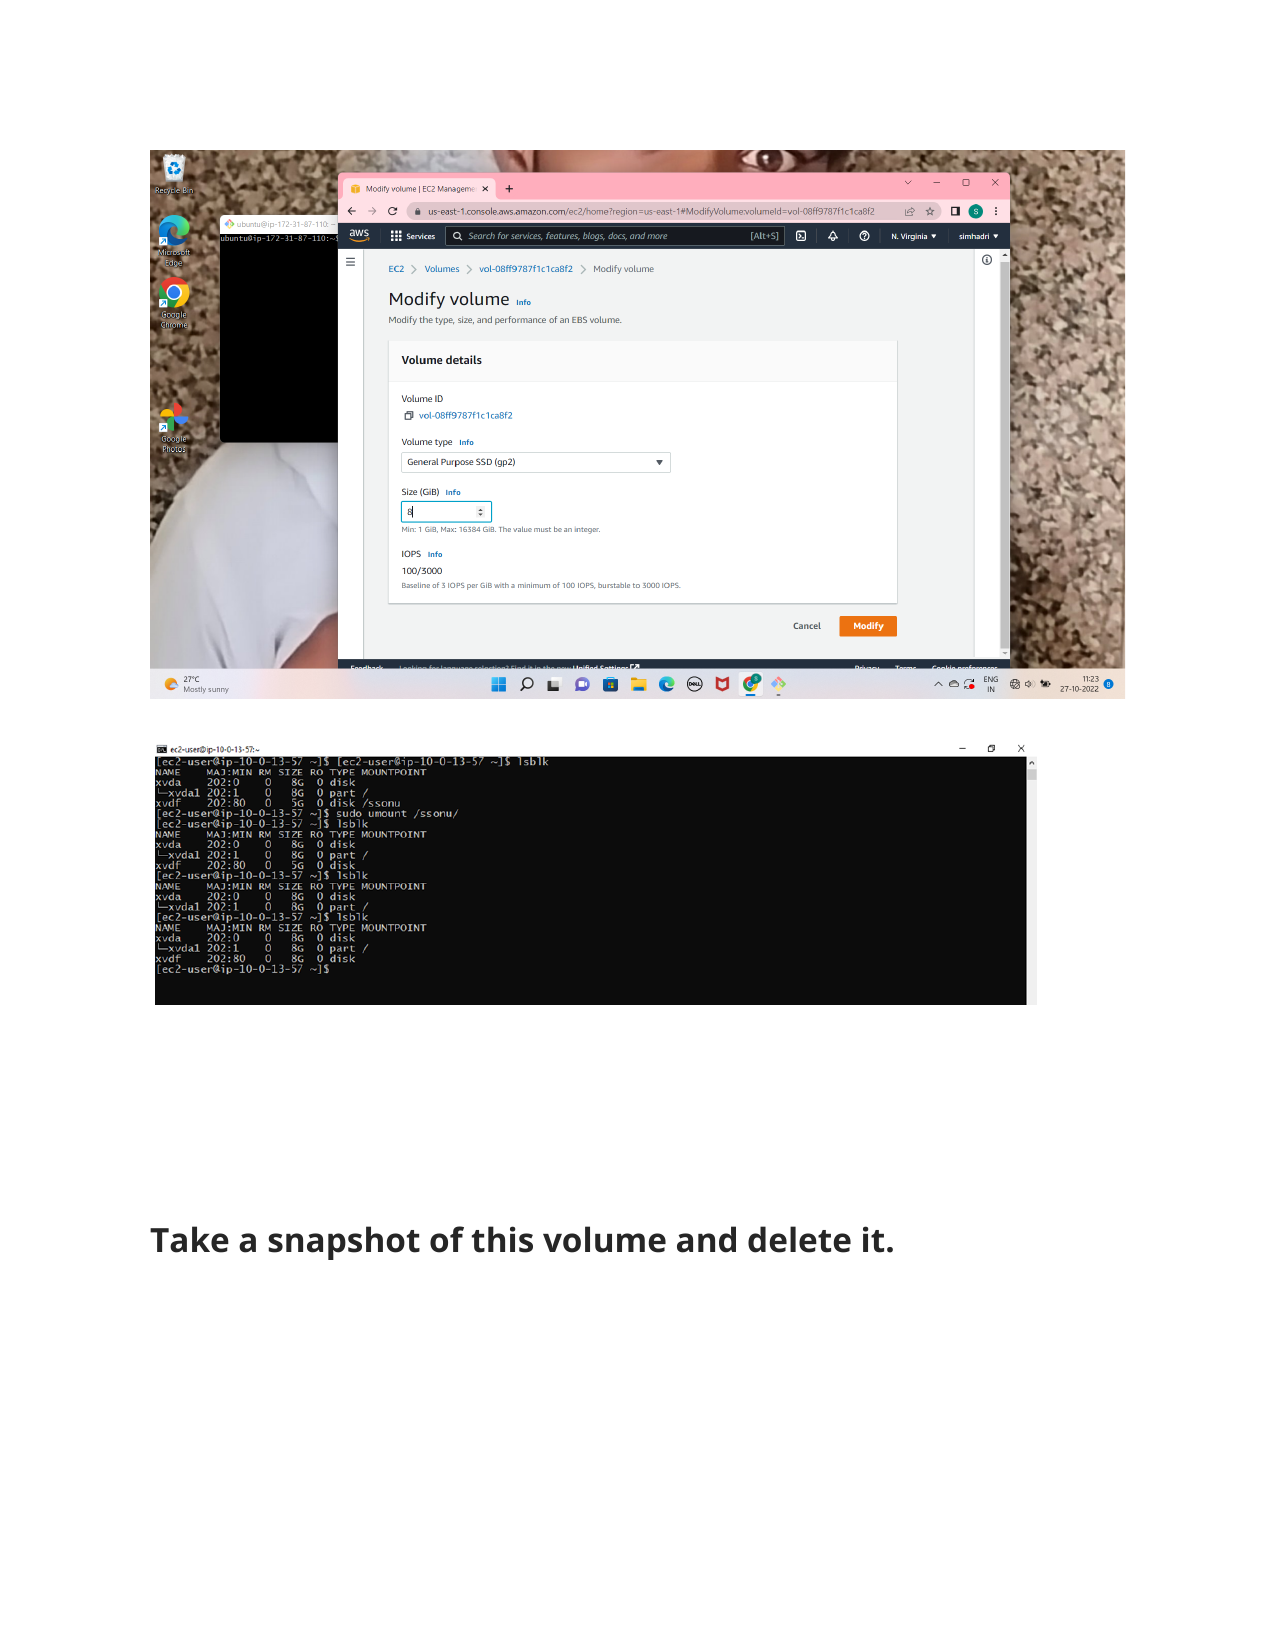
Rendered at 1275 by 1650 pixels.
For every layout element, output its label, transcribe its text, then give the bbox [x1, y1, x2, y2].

picture [150, 743, 1125, 1005]
picture [150, 150, 1125, 699]
text Take a snapshot of this volume and delete it. [150, 1217, 1125, 1262]
